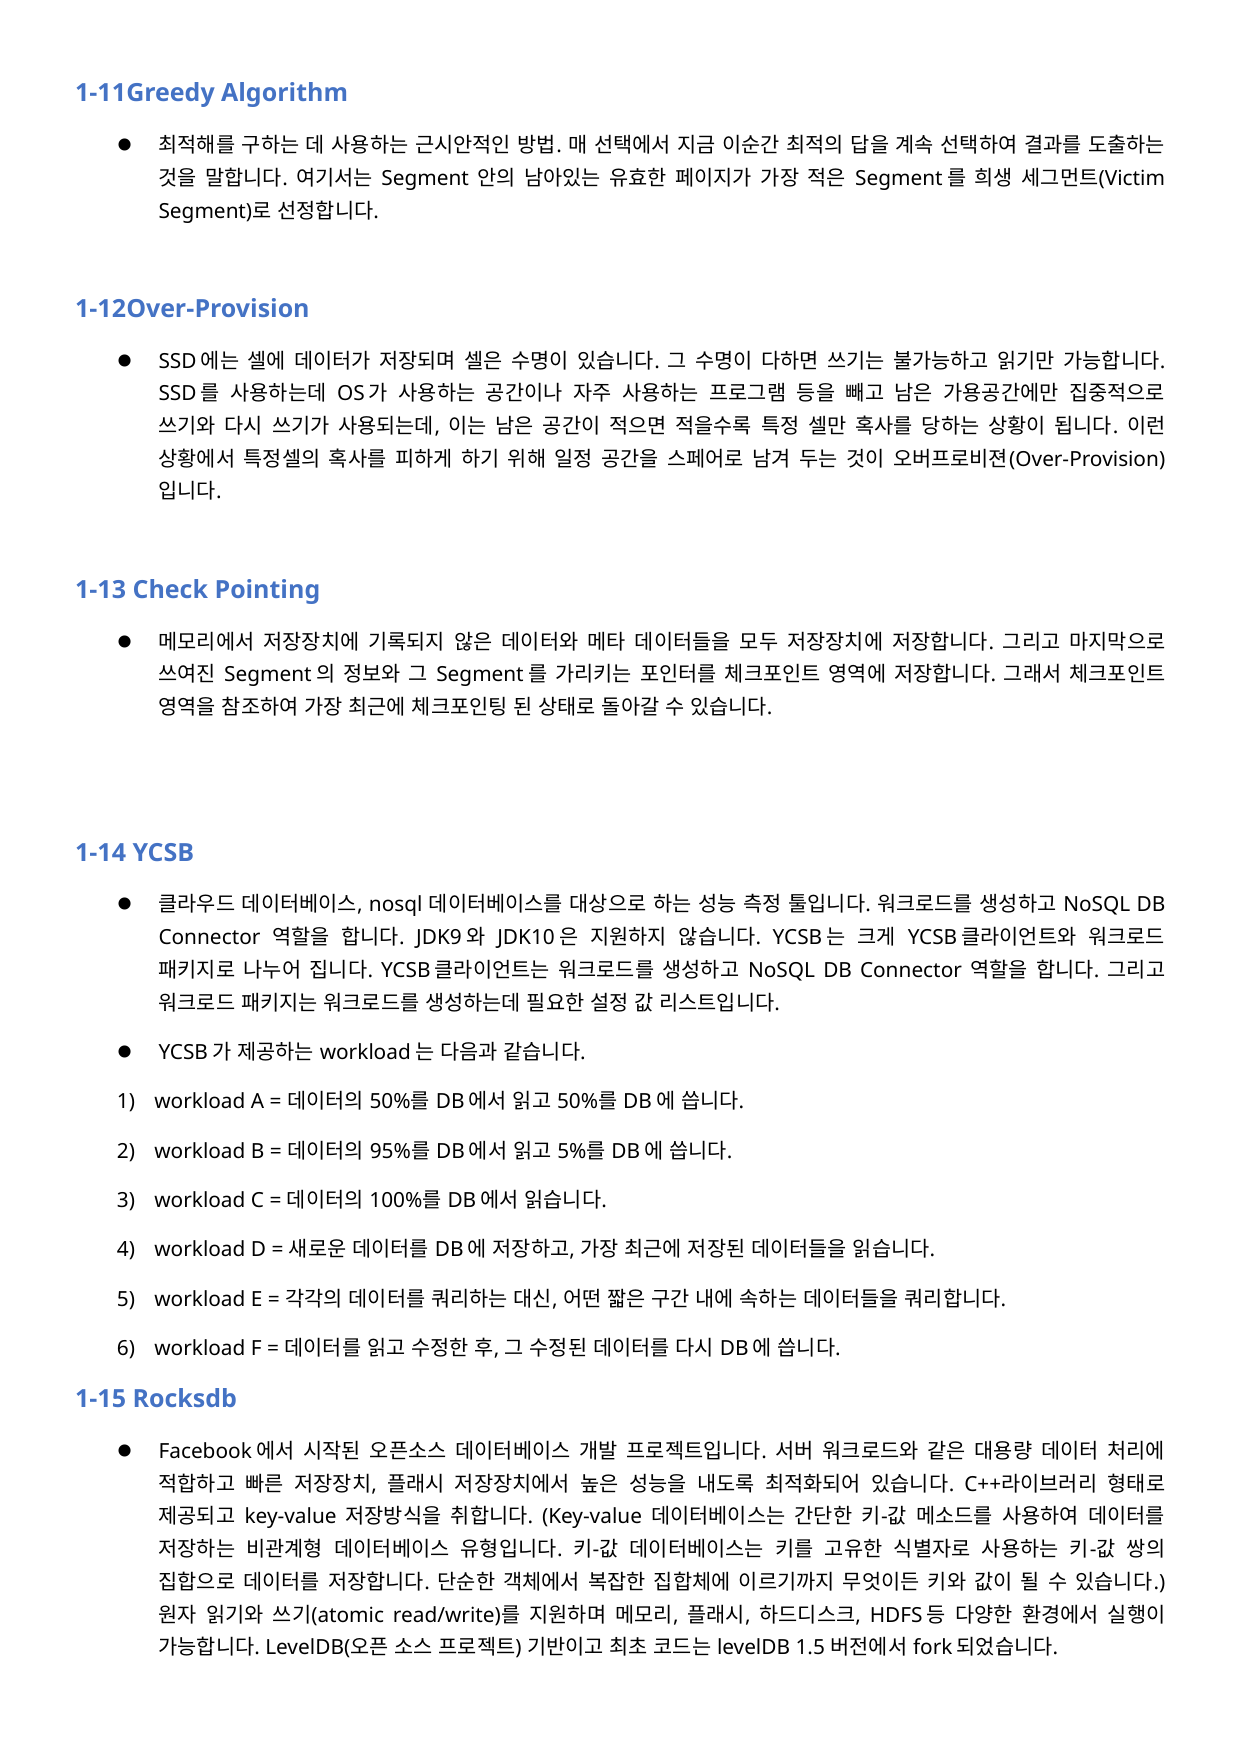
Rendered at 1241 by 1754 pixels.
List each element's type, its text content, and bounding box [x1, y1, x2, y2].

list workload B = 데이터의 95%를 DB에서 읽고 5%를 DB에 씁니다. [117, 1134, 1165, 1164]
list Facebook에서 시작된 오픈소스 데이터베이스 개발 프로젝트입니다. 서버 워크로드와 같은 대용량 데이터 처리에 적합하고 빠른 저장장치, 플래시 저장장치에서 높은 성능을 내도록 최적화되어 있습니다. C++라이브러리 형태로 제공되고 key-value 저장방식을 취합니다. (Key-value 데이터베이스는 간단한 키-값 메소드를 사용하여 데이터를 저장하는 비관계형 데이터베이스 유형입니다. 키-값 데이터베이스는 키를 고유한 식별자로 사용하는 키-값 쌍의 집합으로 데이터를 저장합니다. 단순한 객체에서 복잡한 집합체에 이르기까지 무엇이든 키와 값이 될 수 있습니다.) 원자 읽기와 쓰기(atomic read/write)를 지원하며 메모리, 플래시, 하드디스크, HDFS등 다양한 환경에서 실행이 가능합니다. LevelDB(오픈 소스 프로젝트) 기반이고 최초 코드는 levelDB 1.5 버전에서 fork되었습니다. [117, 1434, 1165, 1661]
list workload A = 데이터의 50%를 DB에서 읽고 50%를 DB에 씁니다. [117, 1084, 1165, 1115]
list workload C = 데이터의 100%를 DB에서 읽습니다. [117, 1183, 1165, 1214]
subtitle Rocksdb [75, 1381, 1165, 1415]
subtitle Greedy Algorithm [75, 75, 1165, 109]
list 메모리에서 저장장치에 기록되지 않은 데이터와 메타 데이터들을 모두 저장장치에 저장합니다. 그리고 마지막으로 쓰여진 Segment의 정보와 그 Segment를 가리키는 포인터를 체크포인트 영역에 저장합니다. 그래서 체크포인트 영역을 참조하여 가장 최근에 체크포인팅 된 상태로 돌아갈 수 있습니다. [117, 625, 1165, 721]
list 클라우드 데이터베이스, nosql 데이터베이스를 대상으로 하는 성능 측정 툴입니다. 워크로드를 생성하고 NoSQL DB Connector 역할을 합니다. JDK9와 JDK10은 지원하지 않습니다. YCSB는 크게 YCSB클라이언트와 워크로드 패키지로 나누어 집니다. YCSB클라이언트는 워크로드를 생성하고 NoSQL DB Connector 역할을 합니다. 그리고 워크로드 패키지는 워크로드를 생성하는데 필요한 설정 값 리스트입니다. [117, 888, 1165, 1016]
list YCSB가 제공하는 workload는 다음과 같습니다. [117, 1035, 1165, 1066]
list SSD에는 셀에 데이터가 저장되며 셀은 수명이 있습니다. 그 수명이 다하면 쓰기는 불가능하고 읽기만 가능합니다. SSD를 사용하는데 OS가 사용하는 공간이나 자주 사용하는 프로그램 등을 빼고 남은 가용공간에만 집중적으로 쓰기와 다시 쓰기가 사용되는데, 이는 남은 공간이 적으면 적을수록 특정 셀만 혹사를 당하는 상황이 됩니다. 이런 상황에서 특정셀의 혹사를 피하게 하기 위해 일정 공간을 스페어로 남겨 두는 것이 오버프로비젼(Over-Provision)입니다. [117, 344, 1165, 505]
list workload D = 새로운 데이터를 DB에 저장하고, 가장 최근에 저장된 데이터들을 읽습니다. [117, 1233, 1165, 1263]
list 최적해를 구하는 데 사용하는 근시안적인 방법. 매 선택에서 지금 이순간 최적의 답을 계속 선택하여 결과를 도출하는 것을 말합니다. 여기서는 Segment 안의 남아있는 유효한 페이지가 가장 적은 Segment를 희생 세그먼트(Victim Segment)로 선정합니다. [117, 128, 1165, 224]
subtitle Over-Provision [75, 291, 1165, 324]
subtitle YCSB [75, 834, 1165, 868]
subtitle Check Pointing [75, 571, 1165, 606]
list workload F = 데이터를 읽고 수정한 후, 그 수정된 데이터를 다시 DB에 씁니다. [117, 1331, 1165, 1362]
list workload E = 각각의 데이터를 쿼리하는 대신, 어떤 짧은 구간 내에 속하는 데이터들을 쿼리합니다. [117, 1282, 1165, 1312]
